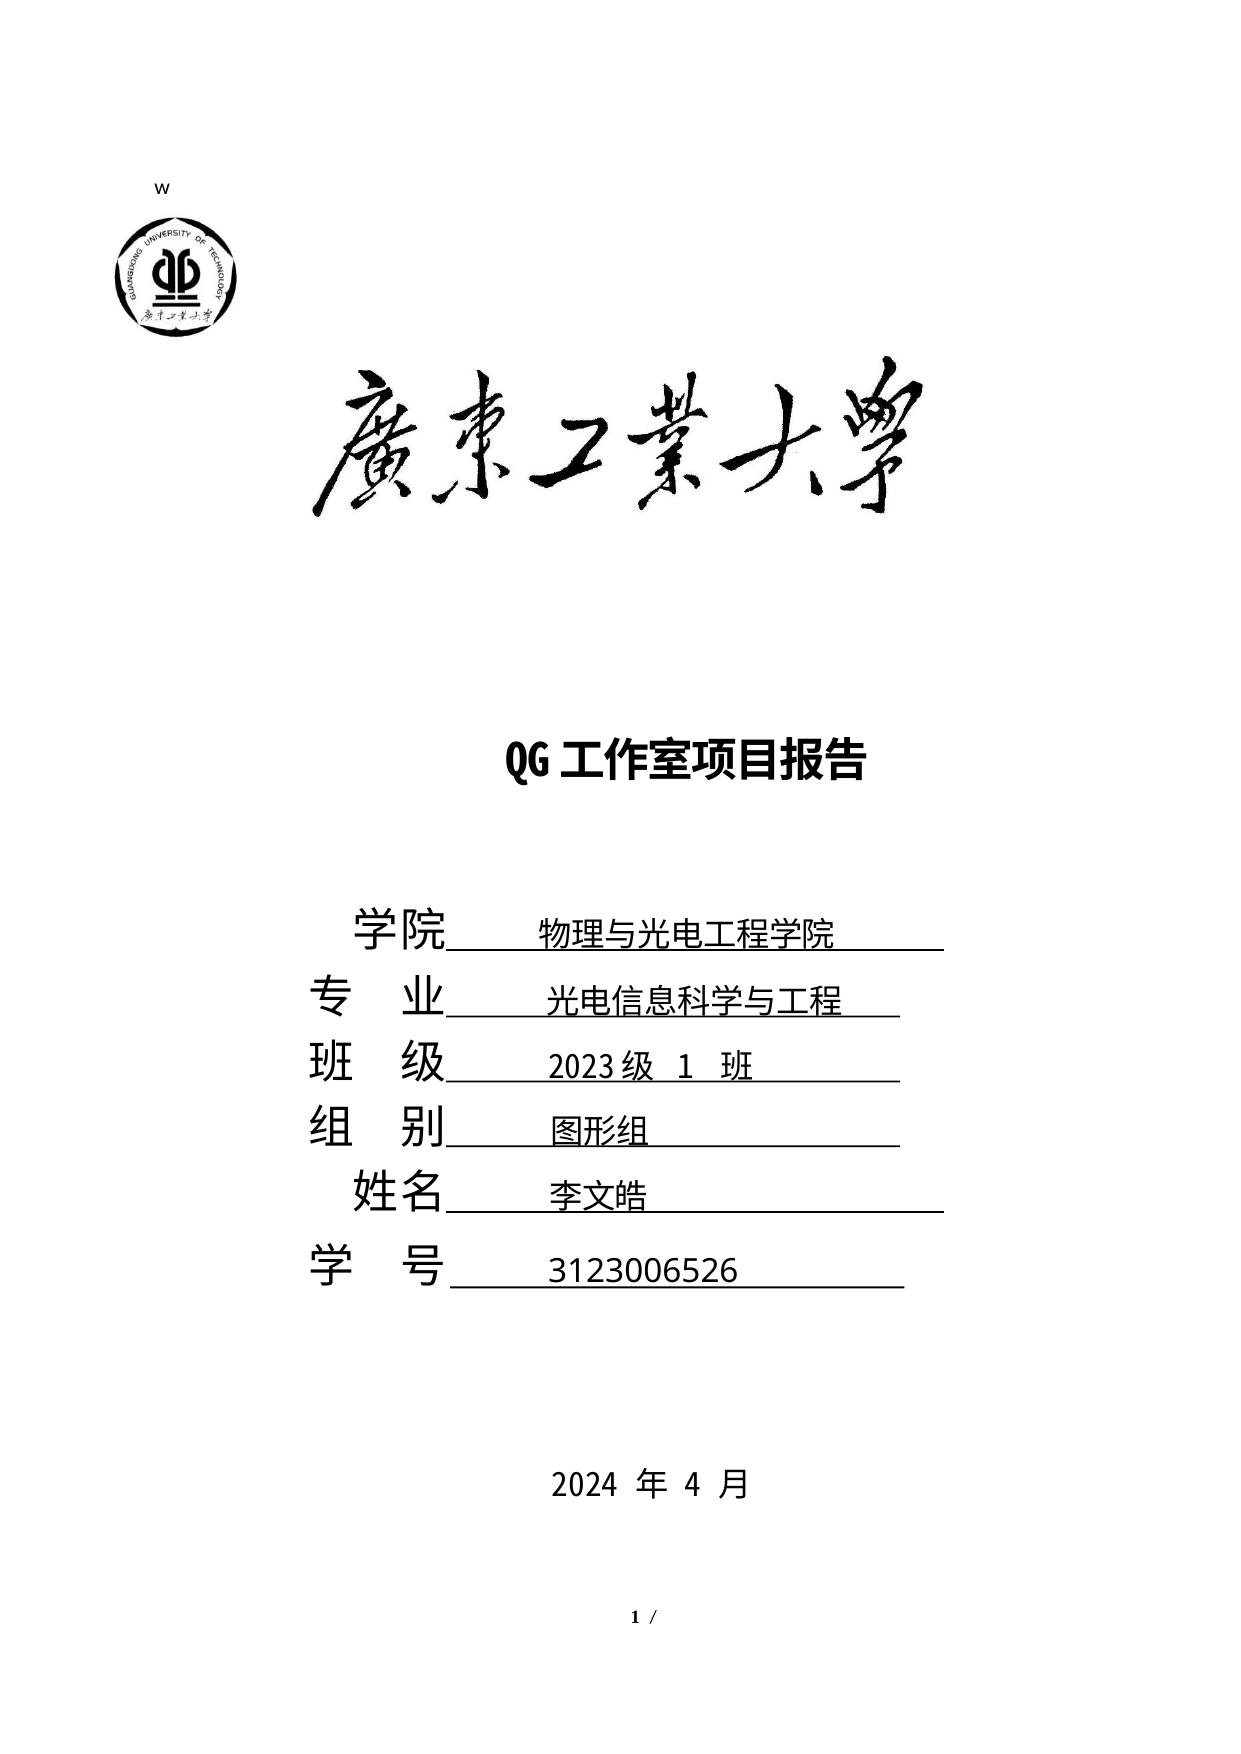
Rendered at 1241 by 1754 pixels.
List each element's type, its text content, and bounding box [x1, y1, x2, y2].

text w [112, 155, 1173, 204]
text 学 院 物理与光电工程学院 [262, 886, 1173, 962]
picture [112, 213, 239, 340]
text 姓 名 李文皓 [262, 1157, 1173, 1222]
text 专 业 光电信息科学与工程 [262, 962, 1173, 1027]
subtitle 2024 年 4 月 [90, 1457, 1151, 1506]
text QG工作室项目报告 [134, 736, 1151, 786]
text 学 号 3123006526 [262, 1222, 1173, 1298]
text 组 别 图形组 [262, 1092, 1173, 1157]
picture [308, 352, 927, 519]
text 班 级 2023级 1 班 [262, 1027, 1173, 1092]
